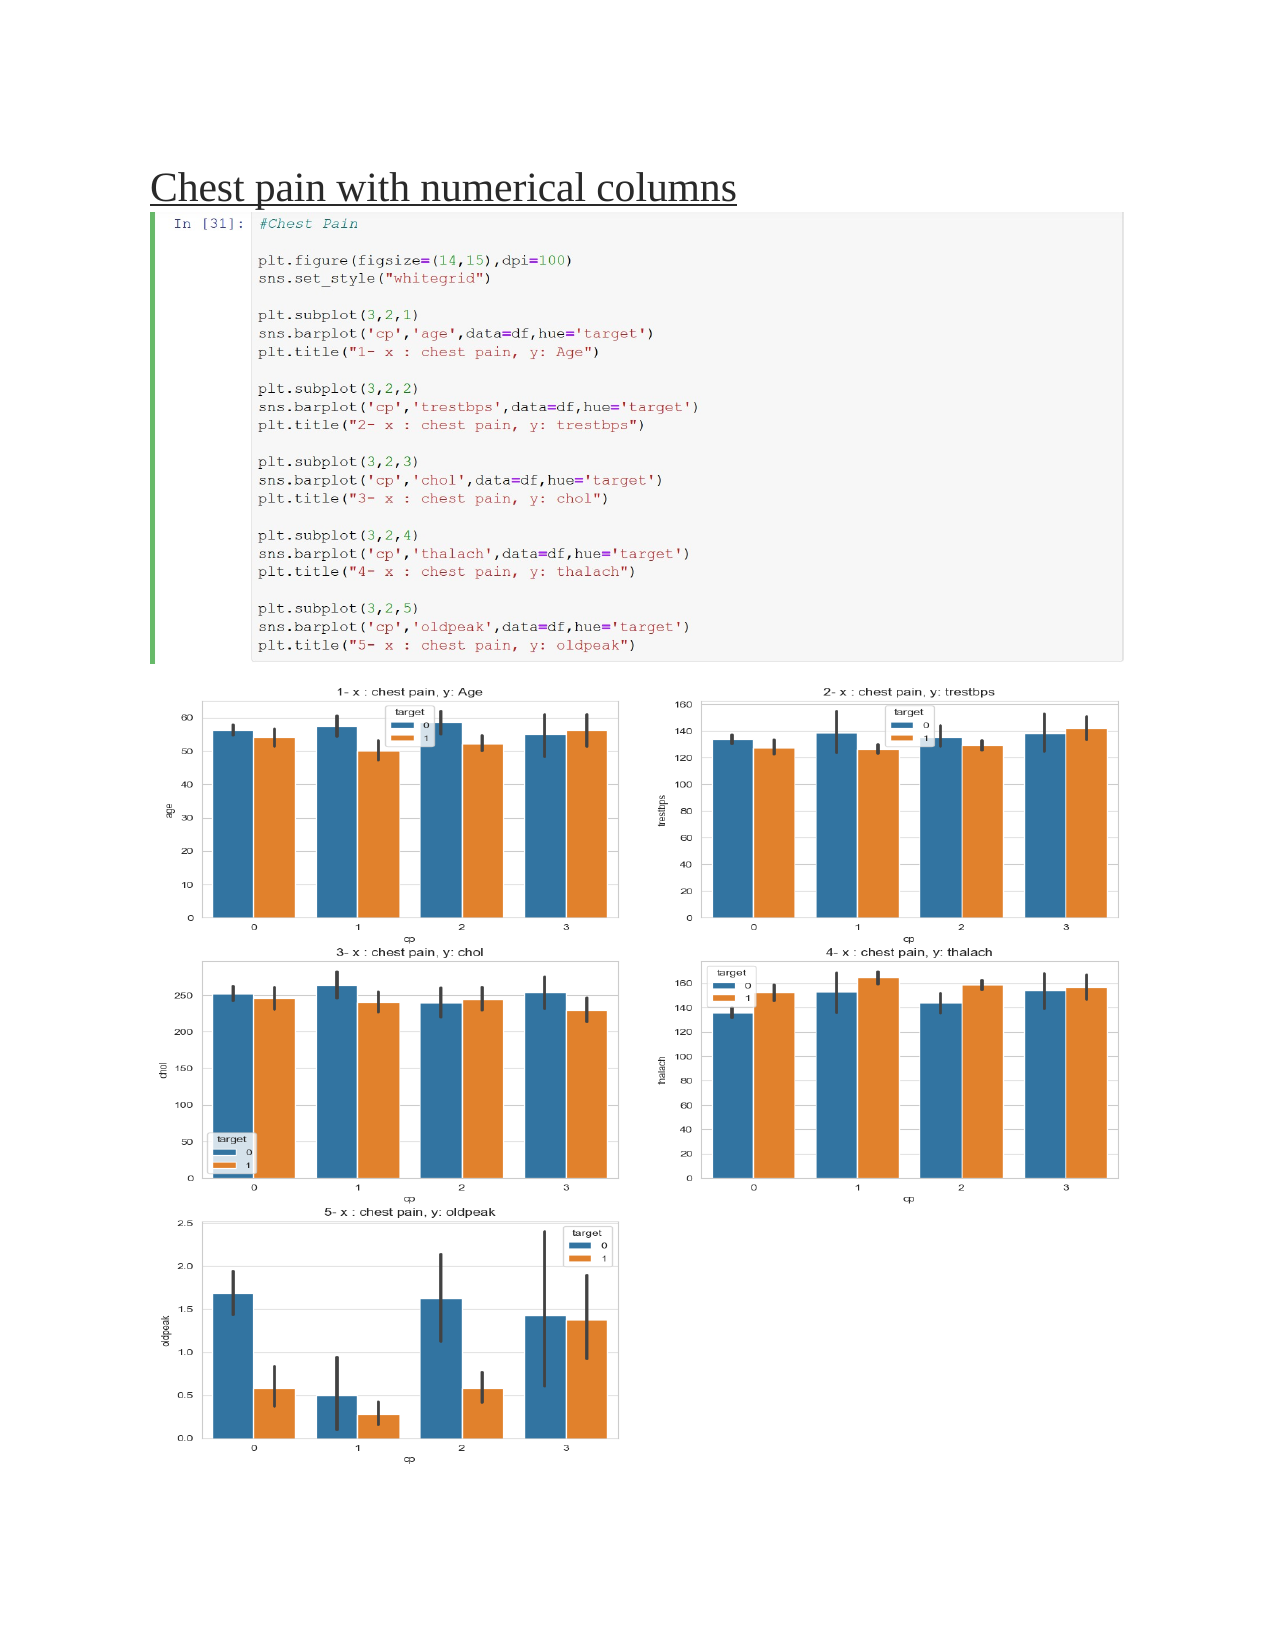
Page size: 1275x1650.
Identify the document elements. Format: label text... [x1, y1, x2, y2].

subtitle Chest pain with numerical columns [150, 162, 1125, 210]
picture [150, 212, 1124, 664]
picture [150, 681, 1125, 1470]
